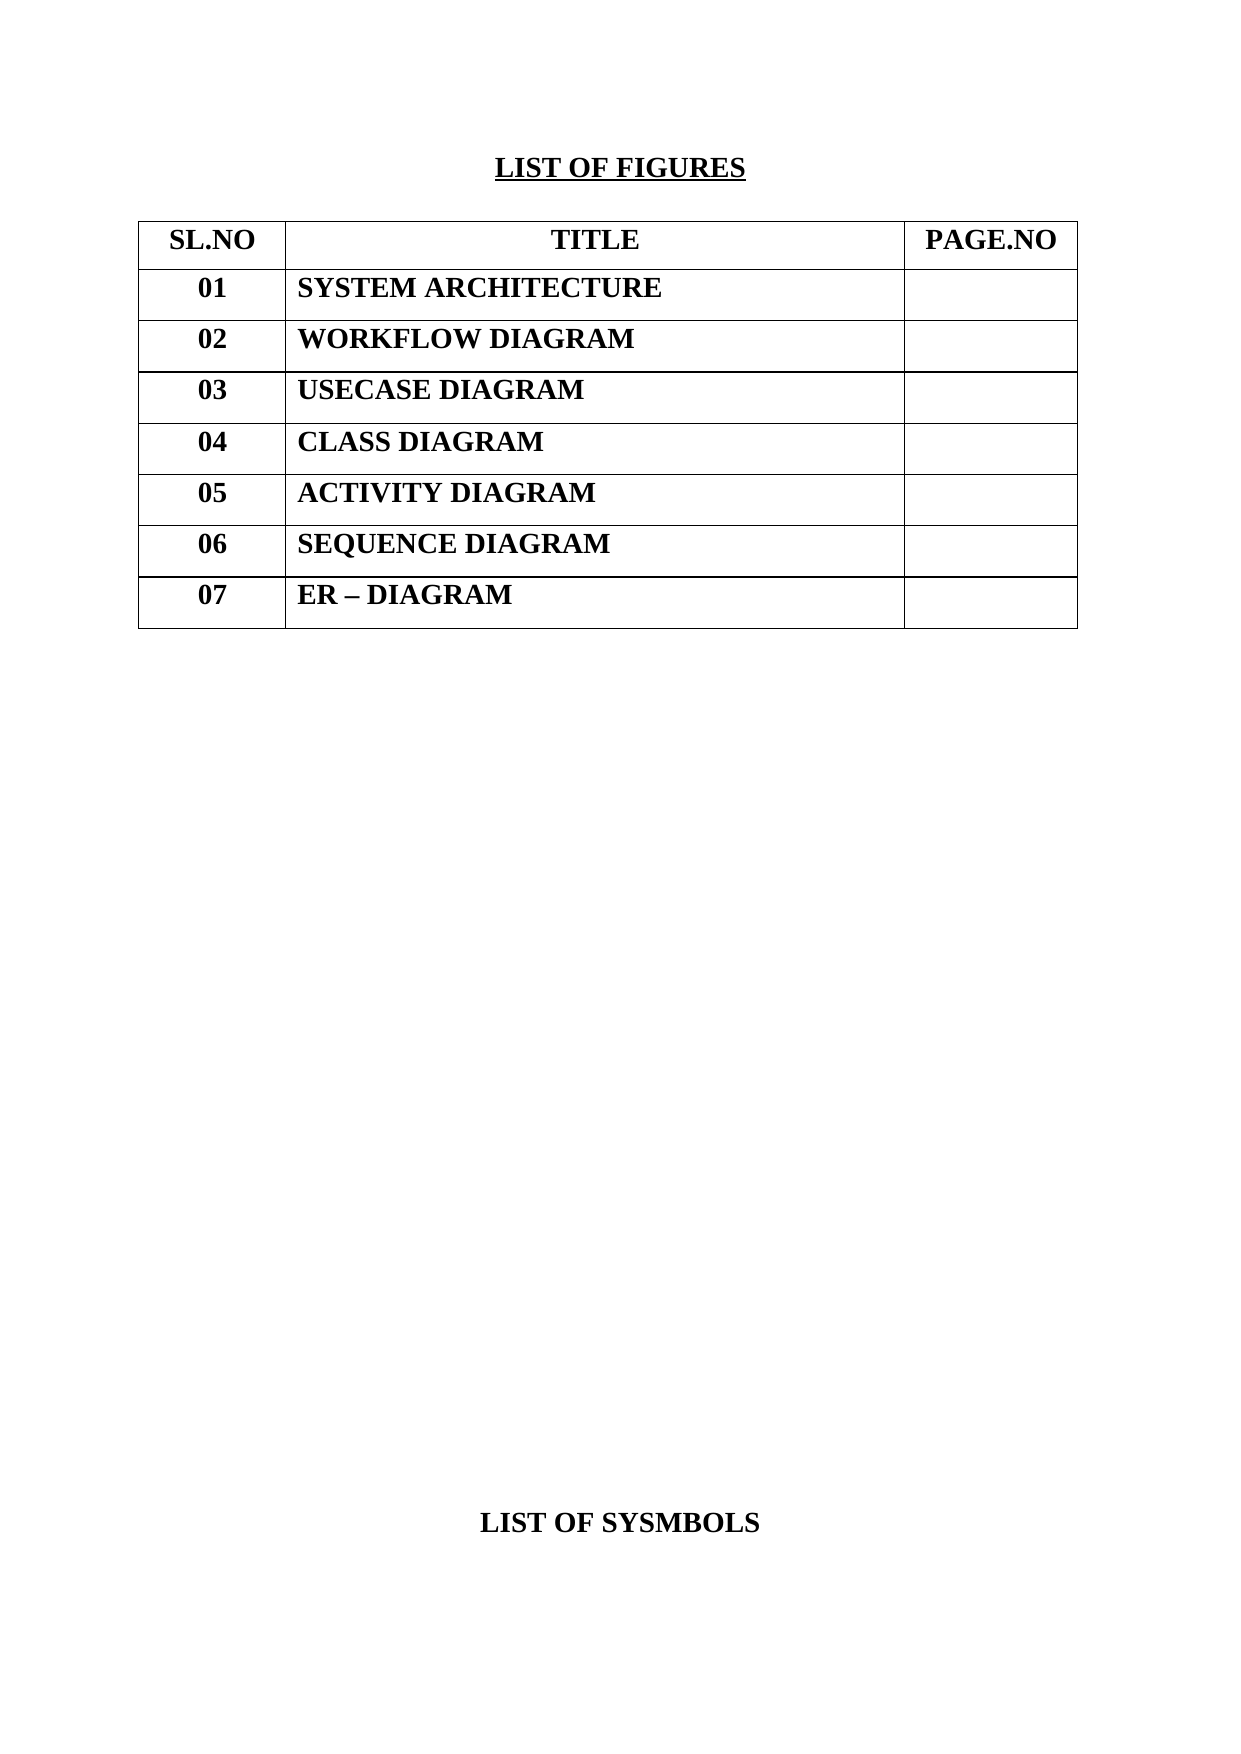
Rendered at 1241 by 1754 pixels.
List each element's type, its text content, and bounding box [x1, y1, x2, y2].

table_cell [905, 424, 1077, 474]
text LIST OF SYSMBOLS [150, 1505, 1090, 1538]
table_cell 04 [139, 424, 285, 474]
table_cell [905, 321, 1077, 371]
table_cell 03 [139, 373, 285, 423]
table_cell 06 [139, 526, 285, 576]
table_cell SYSTEM ARCHITECTURE [286, 270, 904, 320]
table_header PAGE.NO [905, 222, 1077, 269]
table_cell [905, 578, 1077, 628]
table_cell CLASS DIAGRAM [286, 424, 904, 474]
table_cell [905, 526, 1077, 576]
text LIST OF FIGURES [150, 150, 1090, 183]
table_cell SEQUENCE DIAGRAM [286, 526, 904, 576]
table_header SL.NO [139, 222, 285, 269]
table_cell 05 [139, 475, 285, 525]
table_header TITLE [286, 222, 904, 269]
table_cell USECASE DIAGRAM [286, 373, 904, 423]
table_cell 07 [139, 578, 285, 628]
table_cell [905, 475, 1077, 525]
table_cell WORKFLOW DIAGRAM [286, 321, 904, 371]
table_cell ER – DIAGRAM [286, 578, 904, 628]
table_cell 01 [139, 270, 285, 320]
table_cell ACTIVITY DIAGRAM [286, 475, 904, 525]
table_cell [905, 373, 1077, 423]
table_cell [905, 270, 1077, 320]
table_cell 02 [139, 321, 285, 371]
